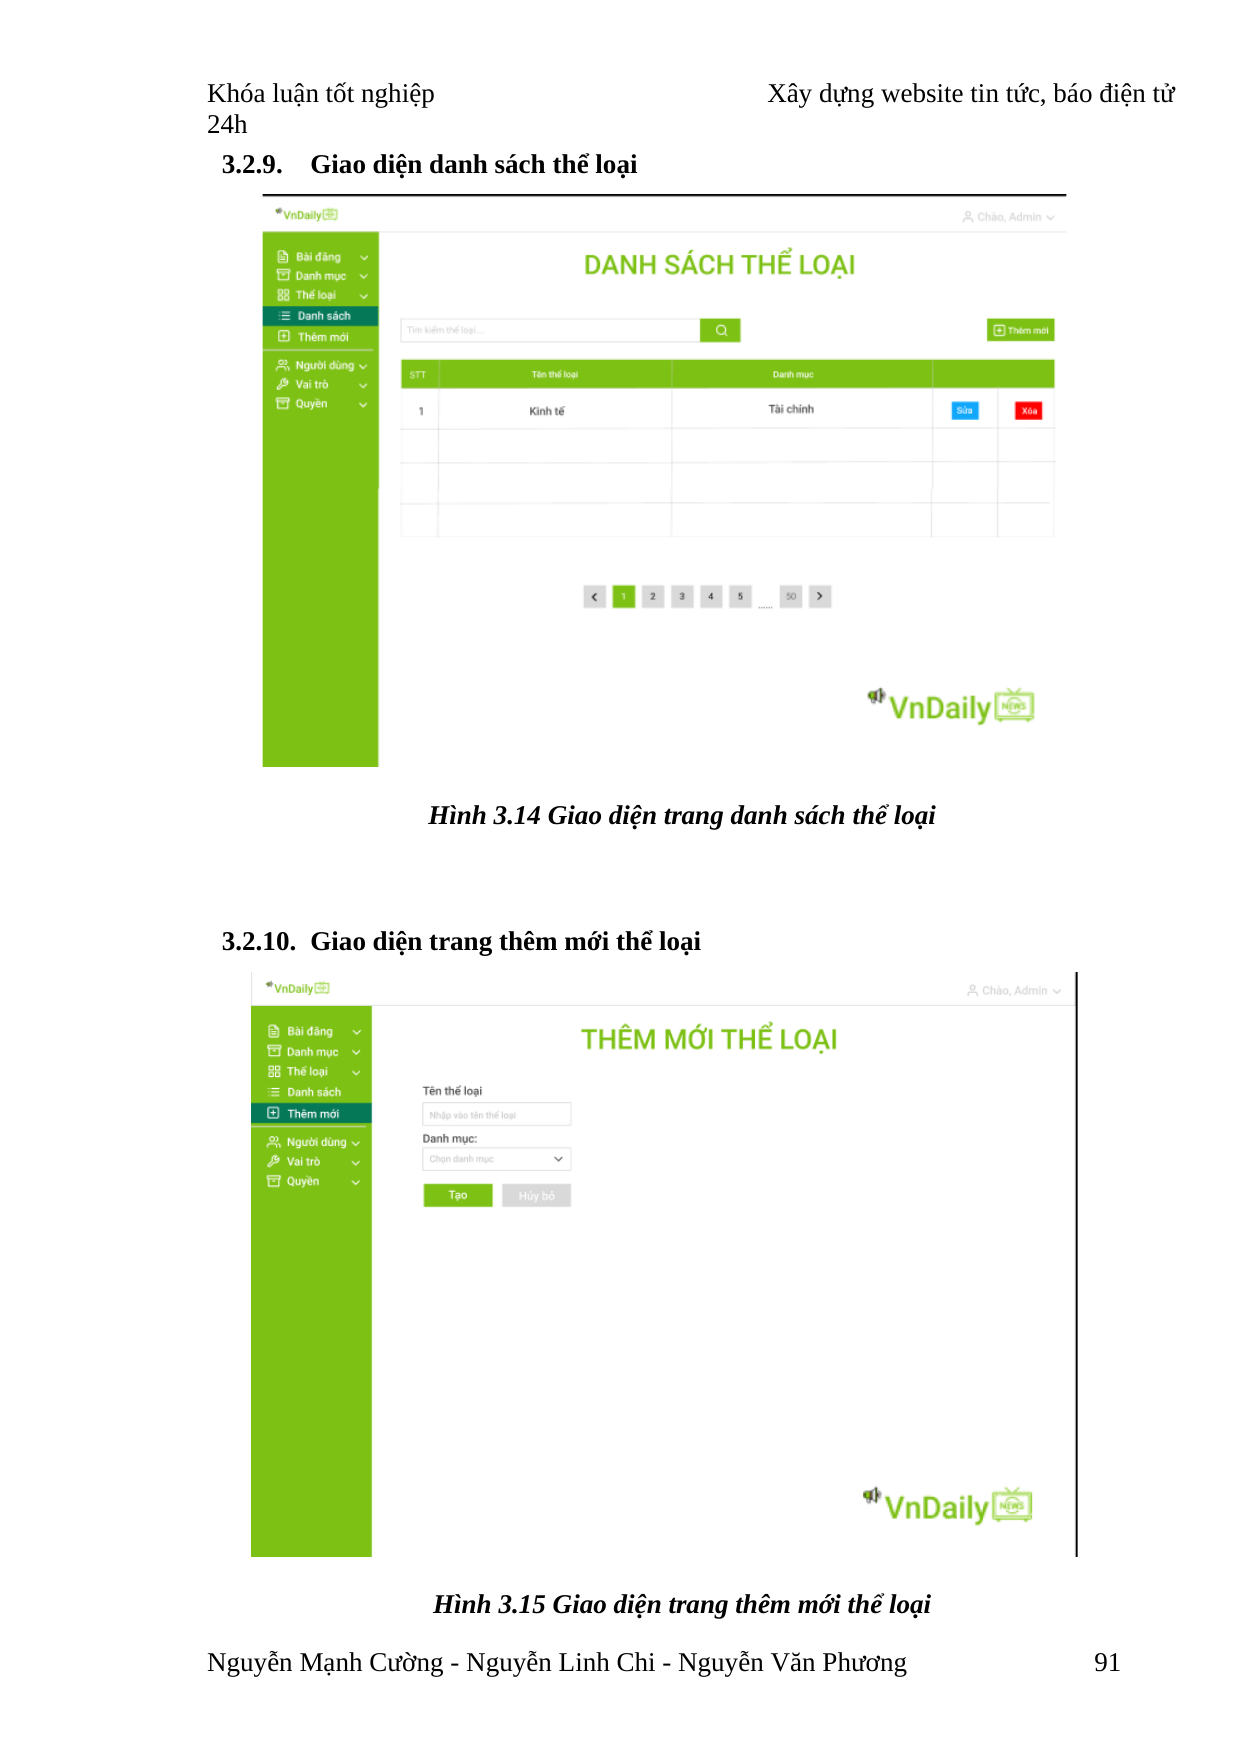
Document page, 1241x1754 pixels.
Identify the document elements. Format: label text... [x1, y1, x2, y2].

text Hình 3.14 Giao diện trang danh sách thể loại [244, 799, 1122, 830]
subtitle Giao diện trang thêm mới thể loại [222, 925, 1122, 957]
text Hình 3.15 Giao diện trang thêm mới thể loại [244, 1589, 1122, 1620]
picture [251, 972, 1078, 1557]
subtitle Giao diện danh sách thể loại [222, 148, 1122, 179]
picture [262, 194, 1067, 767]
